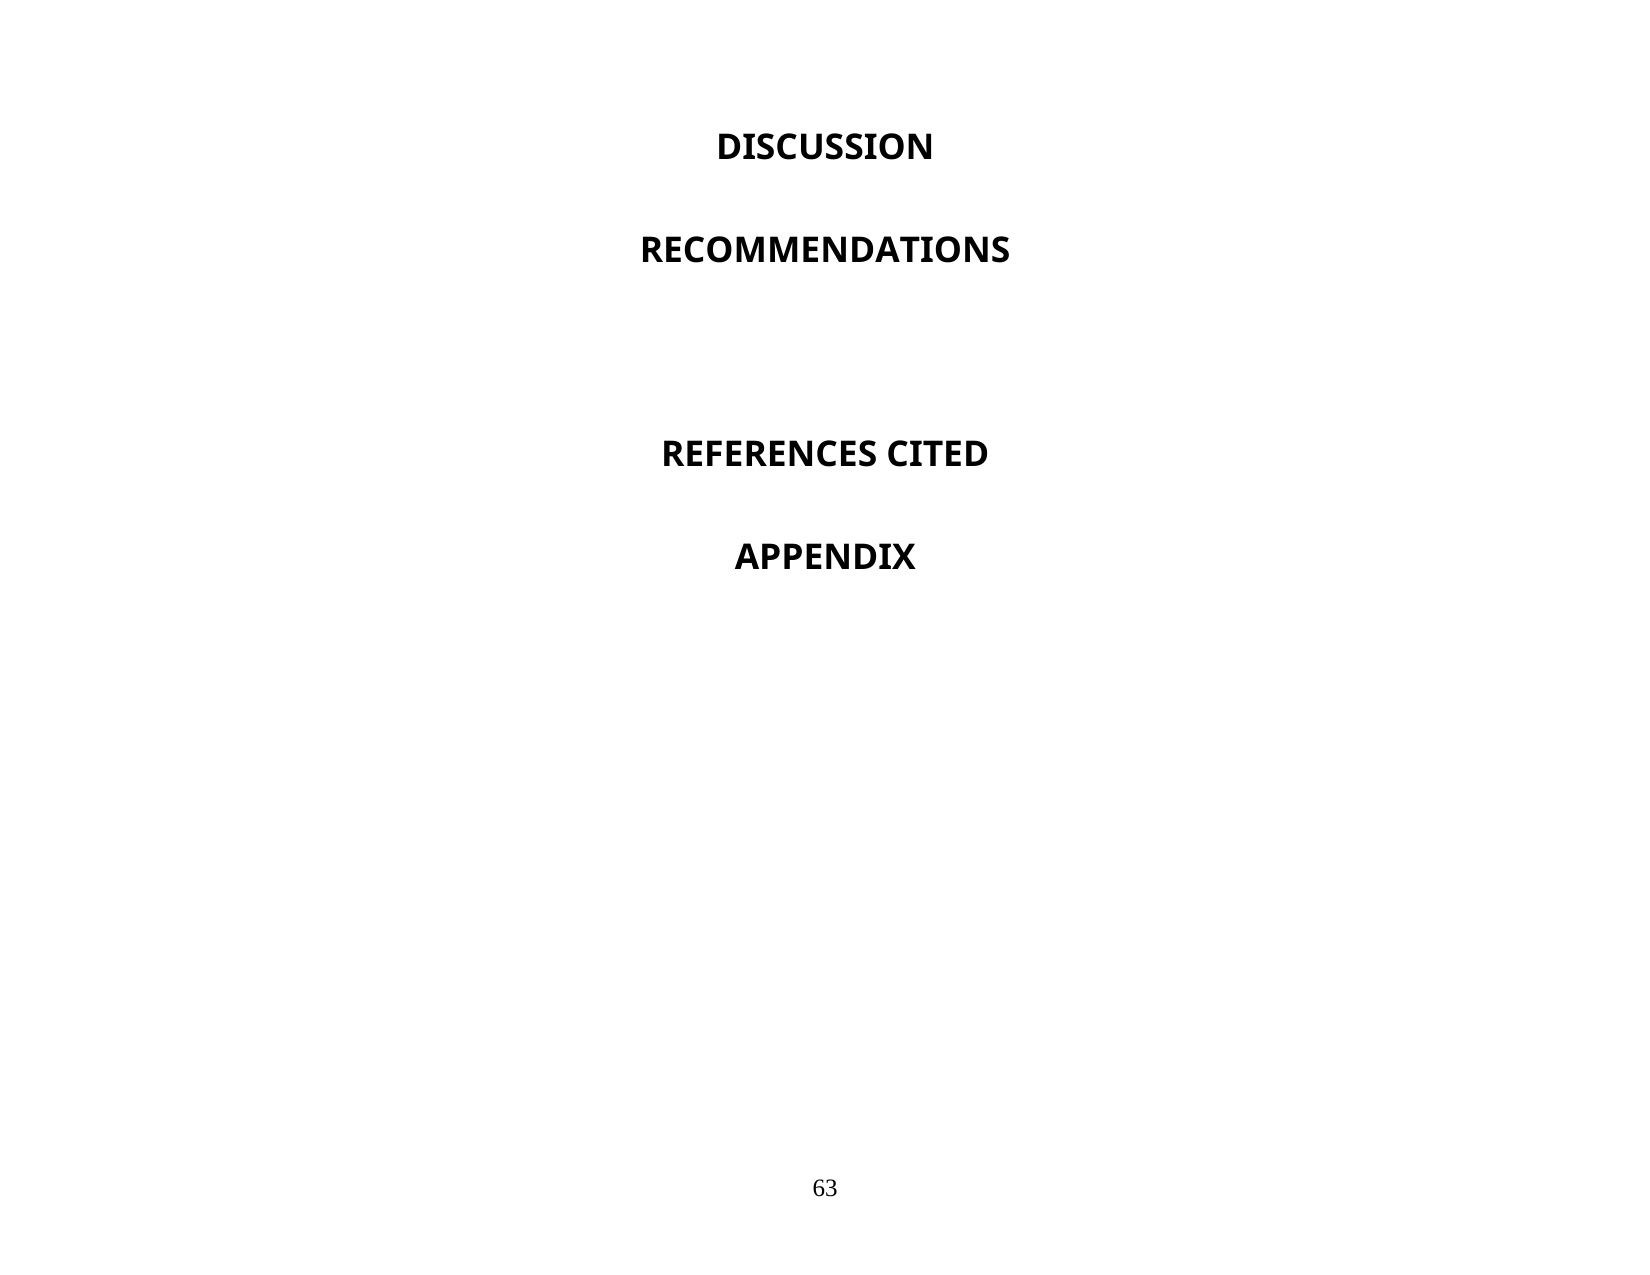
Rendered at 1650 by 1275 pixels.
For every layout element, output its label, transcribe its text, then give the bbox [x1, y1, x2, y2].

subtitle recommendations [105, 235, 1545, 269]
subtitle discussion [105, 133, 1545, 166]
subtitle Appendix [105, 543, 1545, 576]
subtitle references cited [105, 440, 1545, 473]
